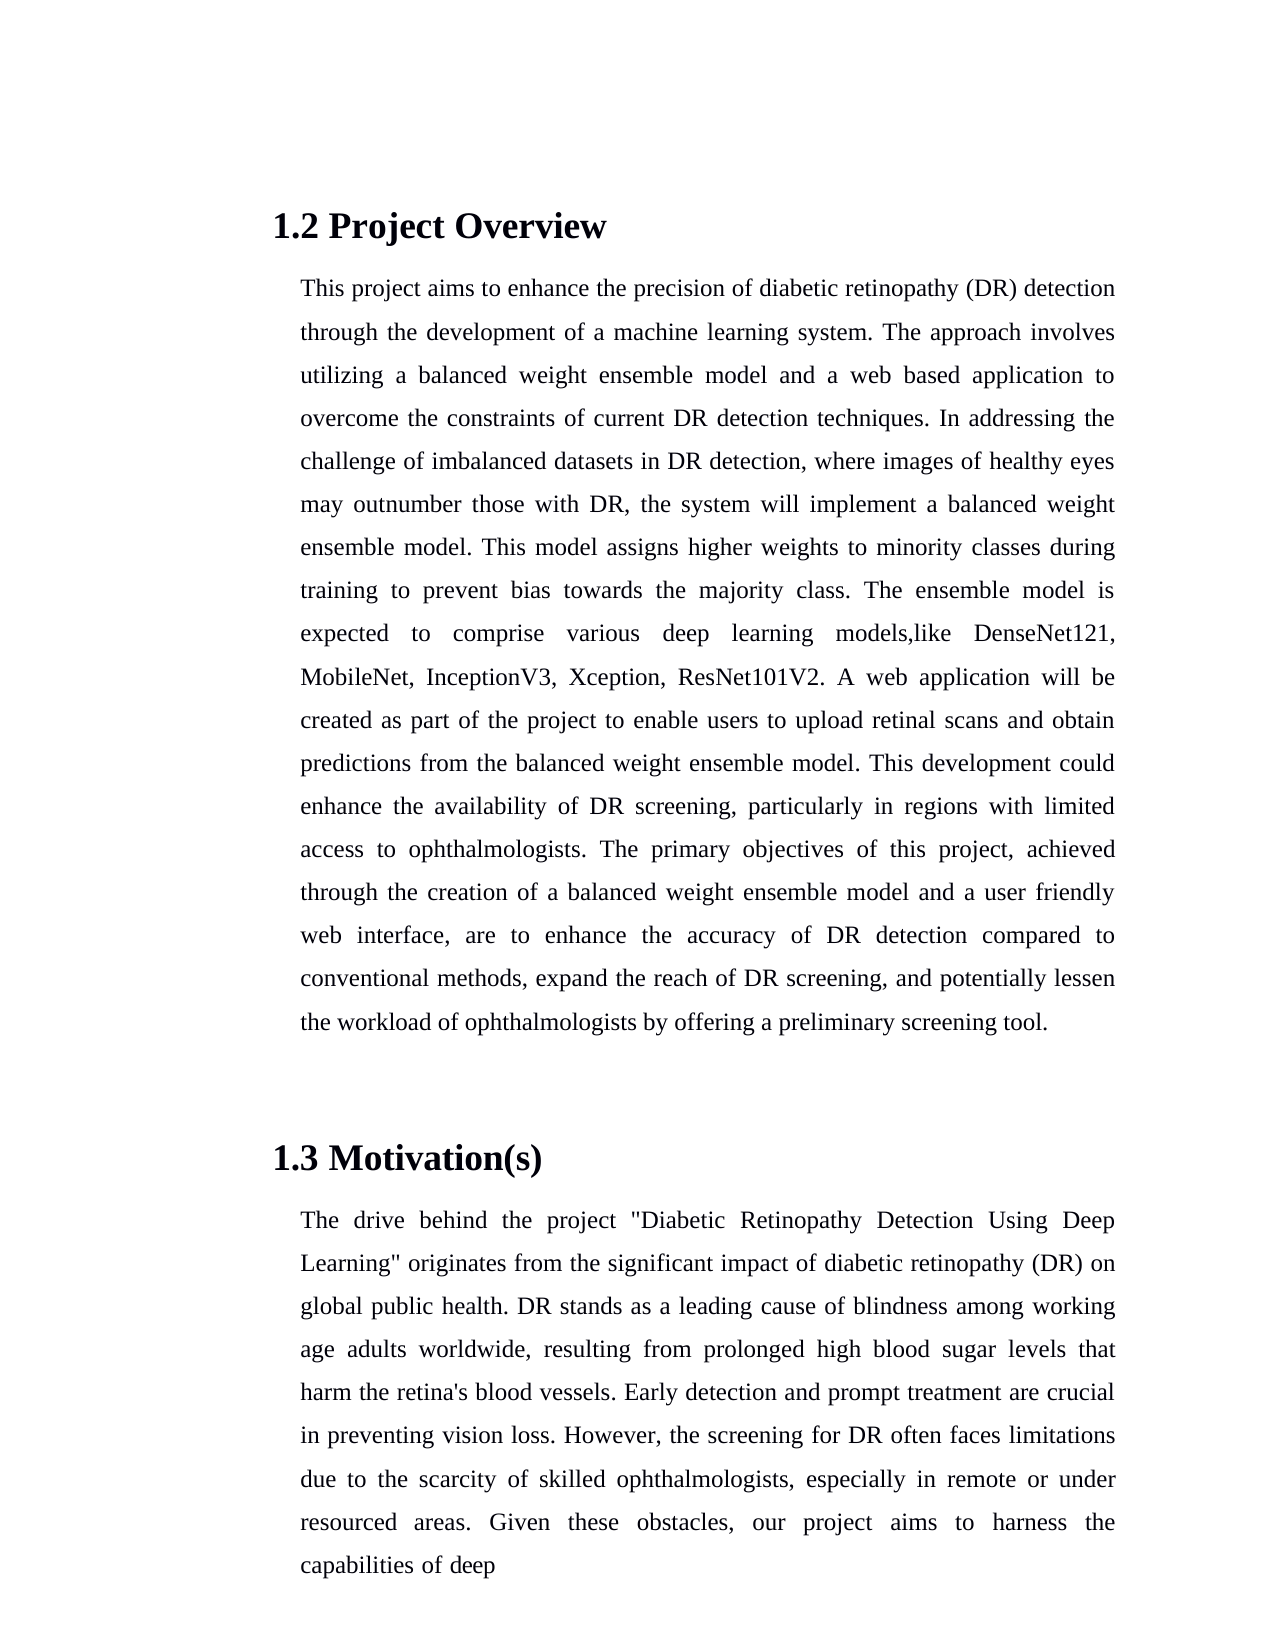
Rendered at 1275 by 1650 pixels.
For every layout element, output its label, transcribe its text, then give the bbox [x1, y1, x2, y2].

text This project aims to enhance the precision of diabetic retinopathy (DR) detection through the development of a machine learning system. The approach involves utilizing a balanced weight ensemble model and a web based application to overcome the constraints of current DR detection techniques. In addressing the challenge of imbalanced datasets in DR detection, where images of healthy eyes may outnumber those with DR, the system will implement a balanced weight ensemble model. This model assigns higher weights to minority classes during training to prevent bias towards the majority class. The ensemble model is expected to comprise various deep learning models,like DenseNet121, MobileNet, InceptionV3, Xception, ResNet101V2. A web application will be created as part of the project to enable users to upload retinal scans and obtain predictions from the balanced weight ensemble model. This development could enhance the availability of DR screening, particularly in regions with limited access to ophthalmologists. The primary objectives of this project, achieved through the creation of a balanced weight ensemble model and a user friendly web interface, are to enhance the accuracy of DR detection compared to conventional methods, expand the reach of DR screening, and potentially lessen the workload of ophthalmologists by offering a preliminary screening tool. [300, 273, 1116, 1035]
text The drive behind the project "Diabetic Retinopathy Detection Using Deep Learning" originates from the significant impact of diabetic retinopathy (DR) on global public health. DR stands as a leading cause of blindness among working age adults worldwide, resulting from prolonged high blood sugar levels that harm the retina's blood vessels. Early detection and prompt treatment are crucial in preventing vision loss. However, the screening for DR often faces limitations due to the scarcity of skilled ophthalmologists, especially in remote or under resourced areas. Given these obstacles, our project aims to harness the capabilities of deep [300, 1205, 1116, 1579]
subtitle Project Overview [272, 203, 1192, 246]
subtitle Motivation(s) [272, 1135, 1192, 1178]
